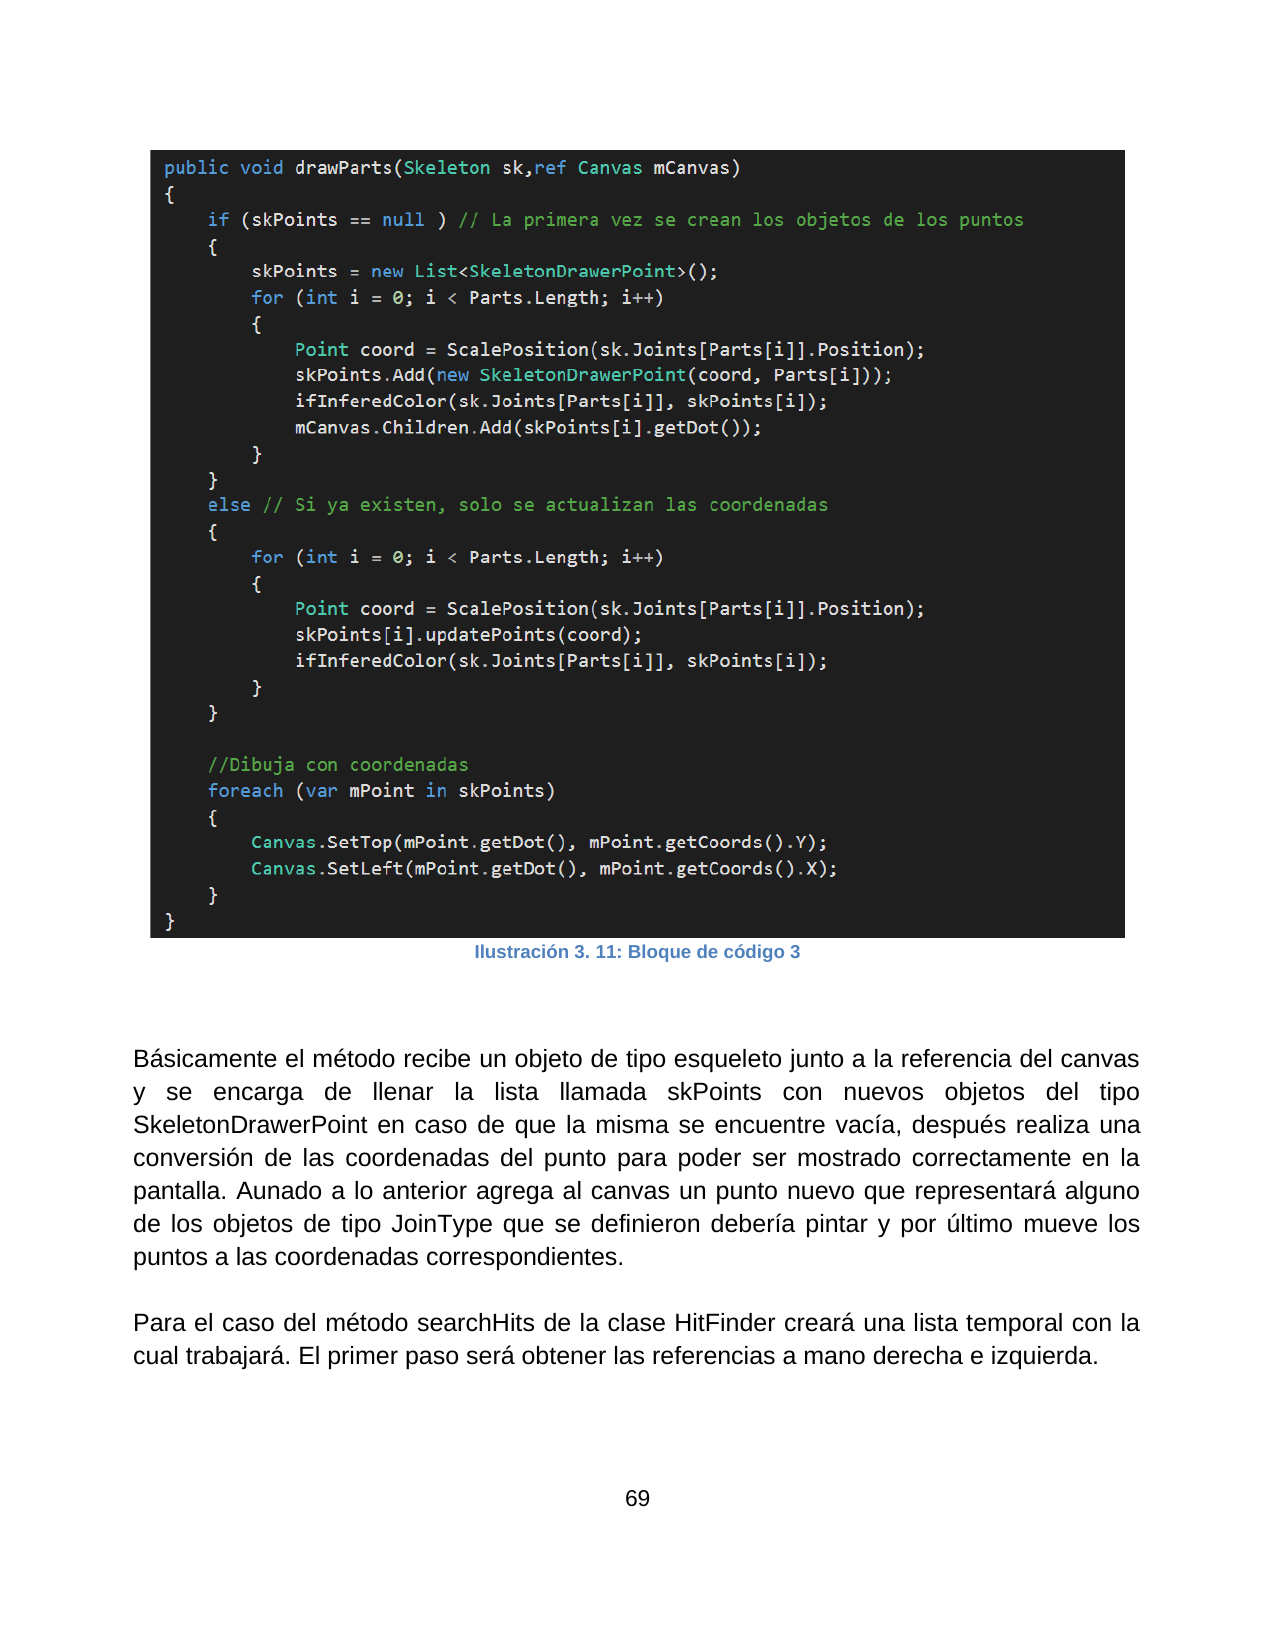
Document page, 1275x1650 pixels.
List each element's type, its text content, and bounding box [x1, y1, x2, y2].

text Básicamente el método recibe un objeto de tipo esqueleto junto a la referencia del canvas y se encarga de llenar la lista llamada skPoints con nuevos objetos del tipo SkeletonDrawerPoint en caso de que la misma se encuentre vacía, después realiza una conversión de las coordenadas del punto para poder ser mostrado correctamente en la pantalla. Aunado a lo anterior agrega al canvas un punto nuevo que representará alguno de los objetos de tipo JoinType que se definieron debería pintar y por último mueve los puntos a las coordenadas correspondientes. [133, 1044, 1142, 1271]
text Ilustración 3. 11: Bloque de código 3 [133, 941, 1142, 963]
text Para el caso del método searchHits de la clase HitFinder creará una lista temporal con la cual trabajará. El primer paso será obtener las referencias a mano derecha e izquierda. [133, 1308, 1142, 1370]
picture [150, 150, 1125, 938]
